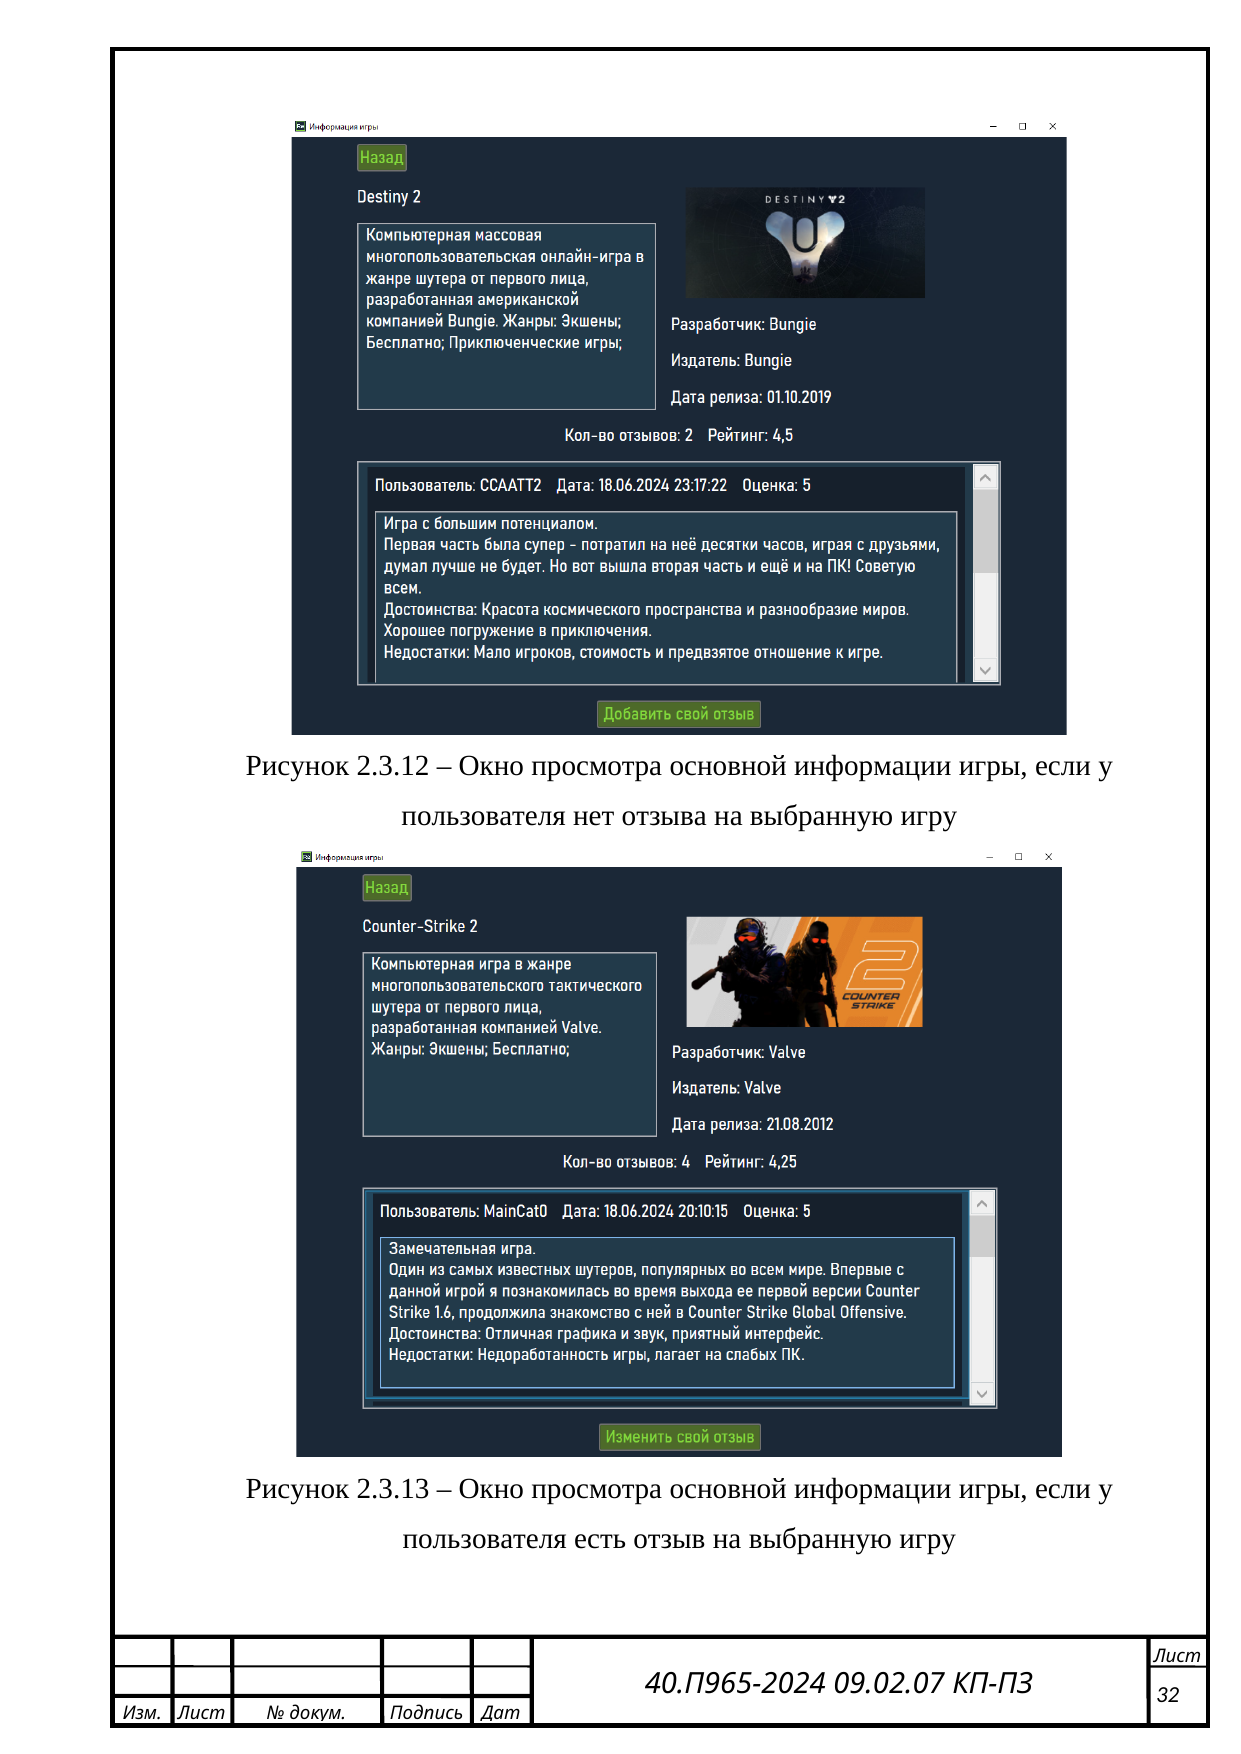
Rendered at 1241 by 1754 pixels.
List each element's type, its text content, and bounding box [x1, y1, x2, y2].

picture [296, 848, 1062, 1457]
picture [291, 118, 1067, 735]
text Рисунок 2.3.13 – Окно просмотра основной информации игры, если у пользователя есть отзыв на выбранную игру [177, 1471, 1181, 1555]
text Рисунок 2.3.12 – Окно просмотра основной информации игры, если у пользователя нет отзыва на выбранную игру [177, 748, 1181, 832]
